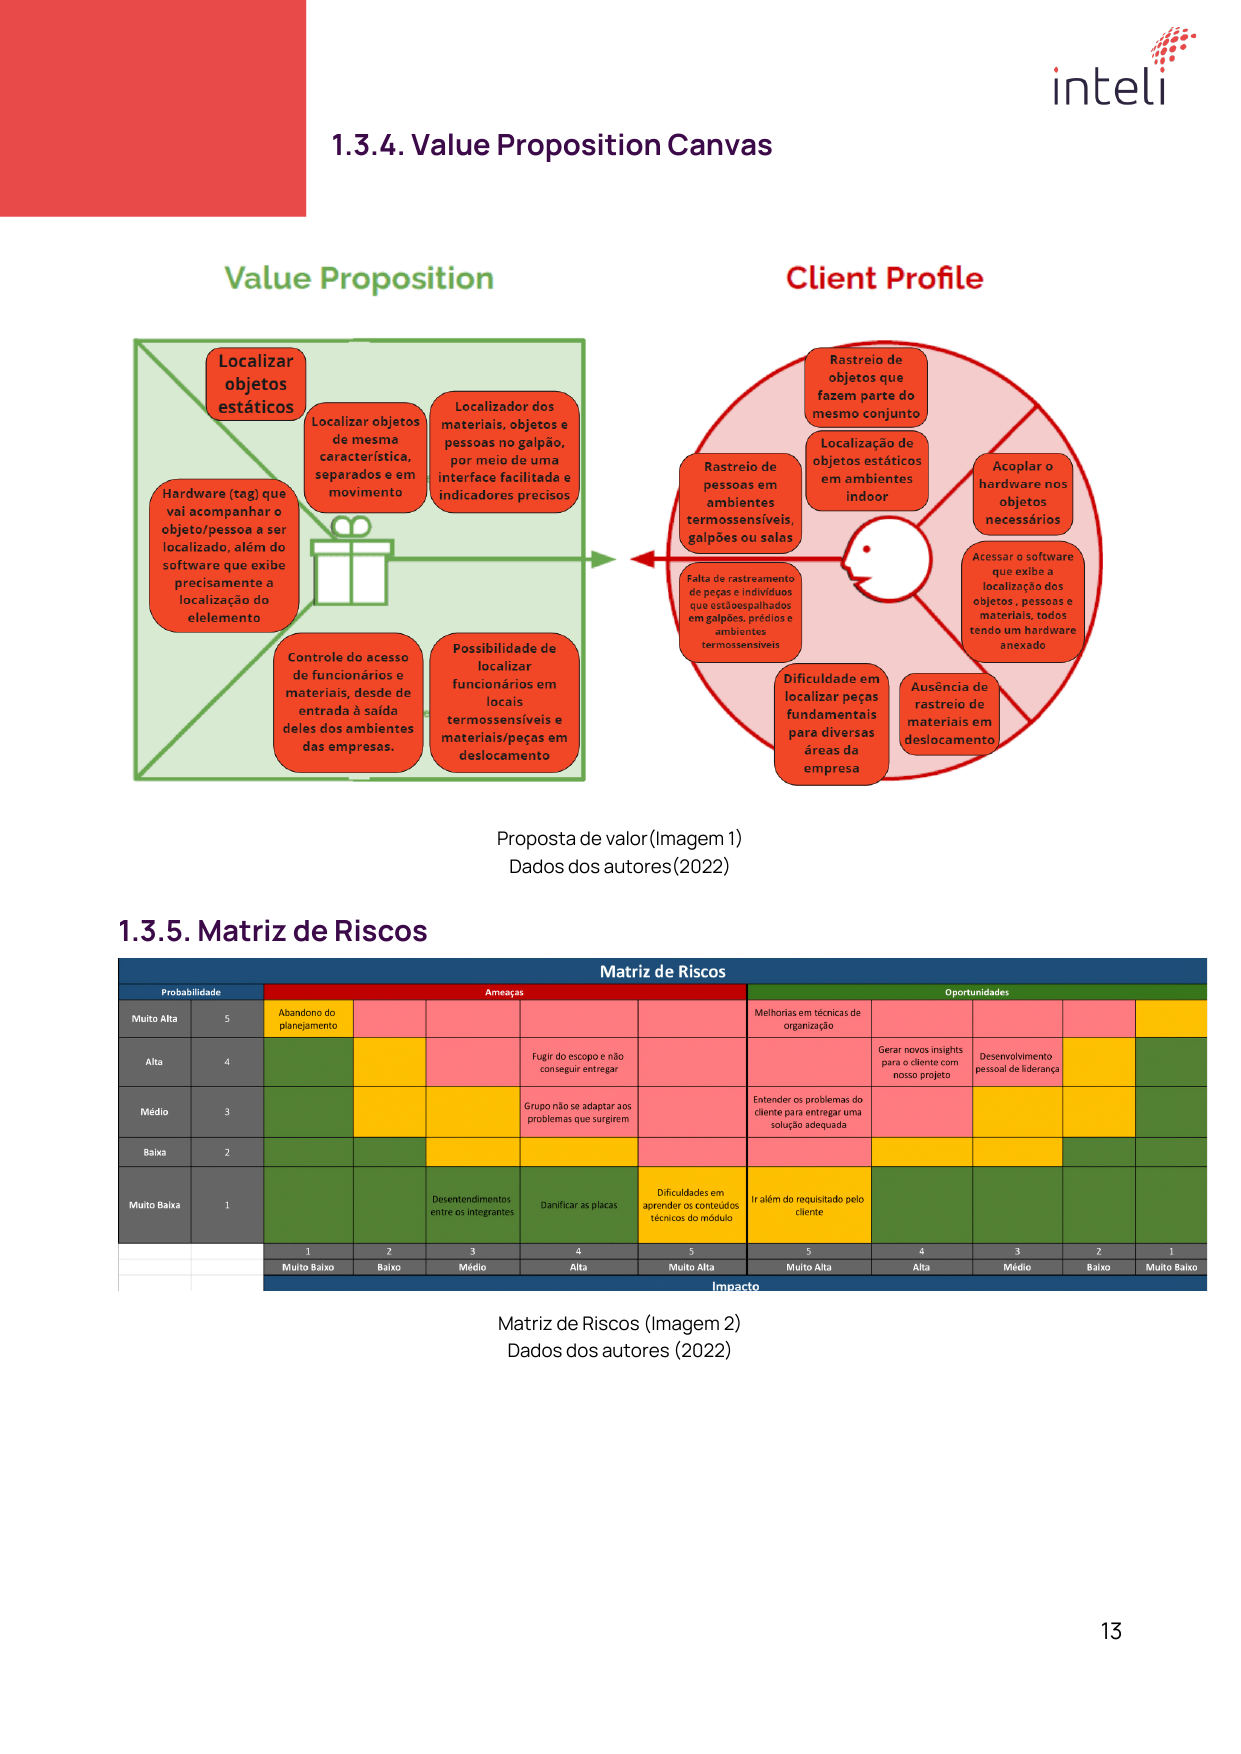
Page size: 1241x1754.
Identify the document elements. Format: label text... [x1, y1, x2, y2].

picture [1054, 27, 1197, 105]
picture [118, 250, 1123, 807]
subtitle 1.3.4. Value Proposition Canvas [118, 124, 1122, 164]
picture [118, 958, 1208, 1291]
text Proposta de valor(Imagem 1) Dados dos autores(2022) [118, 826, 1122, 879]
text Matriz de Riscos (Imagem 2) Dados dos autores (2022) [118, 1310, 1122, 1363]
picture [0, 0, 307, 217]
subtitle 1.3.5. Matriz de Riscos [118, 910, 1122, 950]
